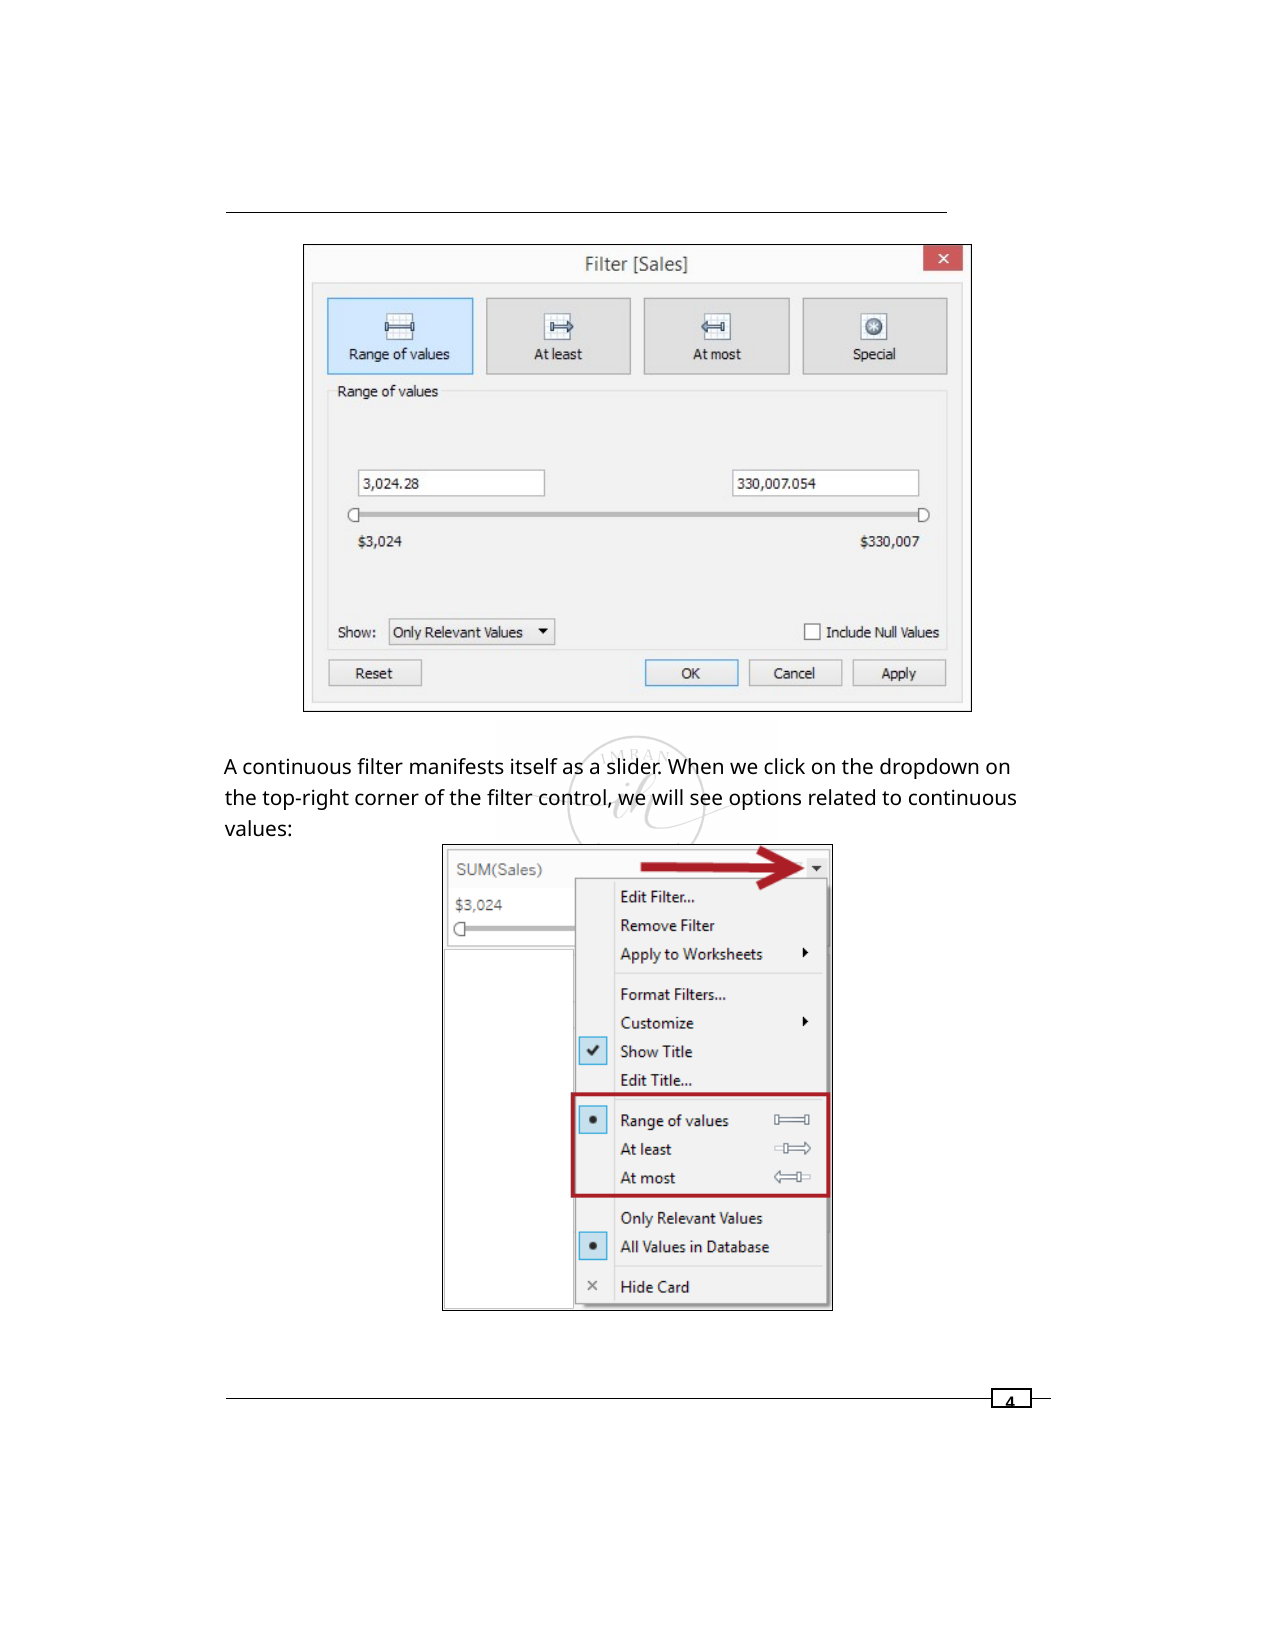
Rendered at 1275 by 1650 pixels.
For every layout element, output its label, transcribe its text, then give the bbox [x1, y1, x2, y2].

text A continuous filter manifests itself as a slider. When we click on the dropdown on the top-right corner of the filter control, we will see options related to continuous values: [223, 752, 1049, 842]
picture [304, 245, 971, 711]
picture [443, 845, 832, 1310]
